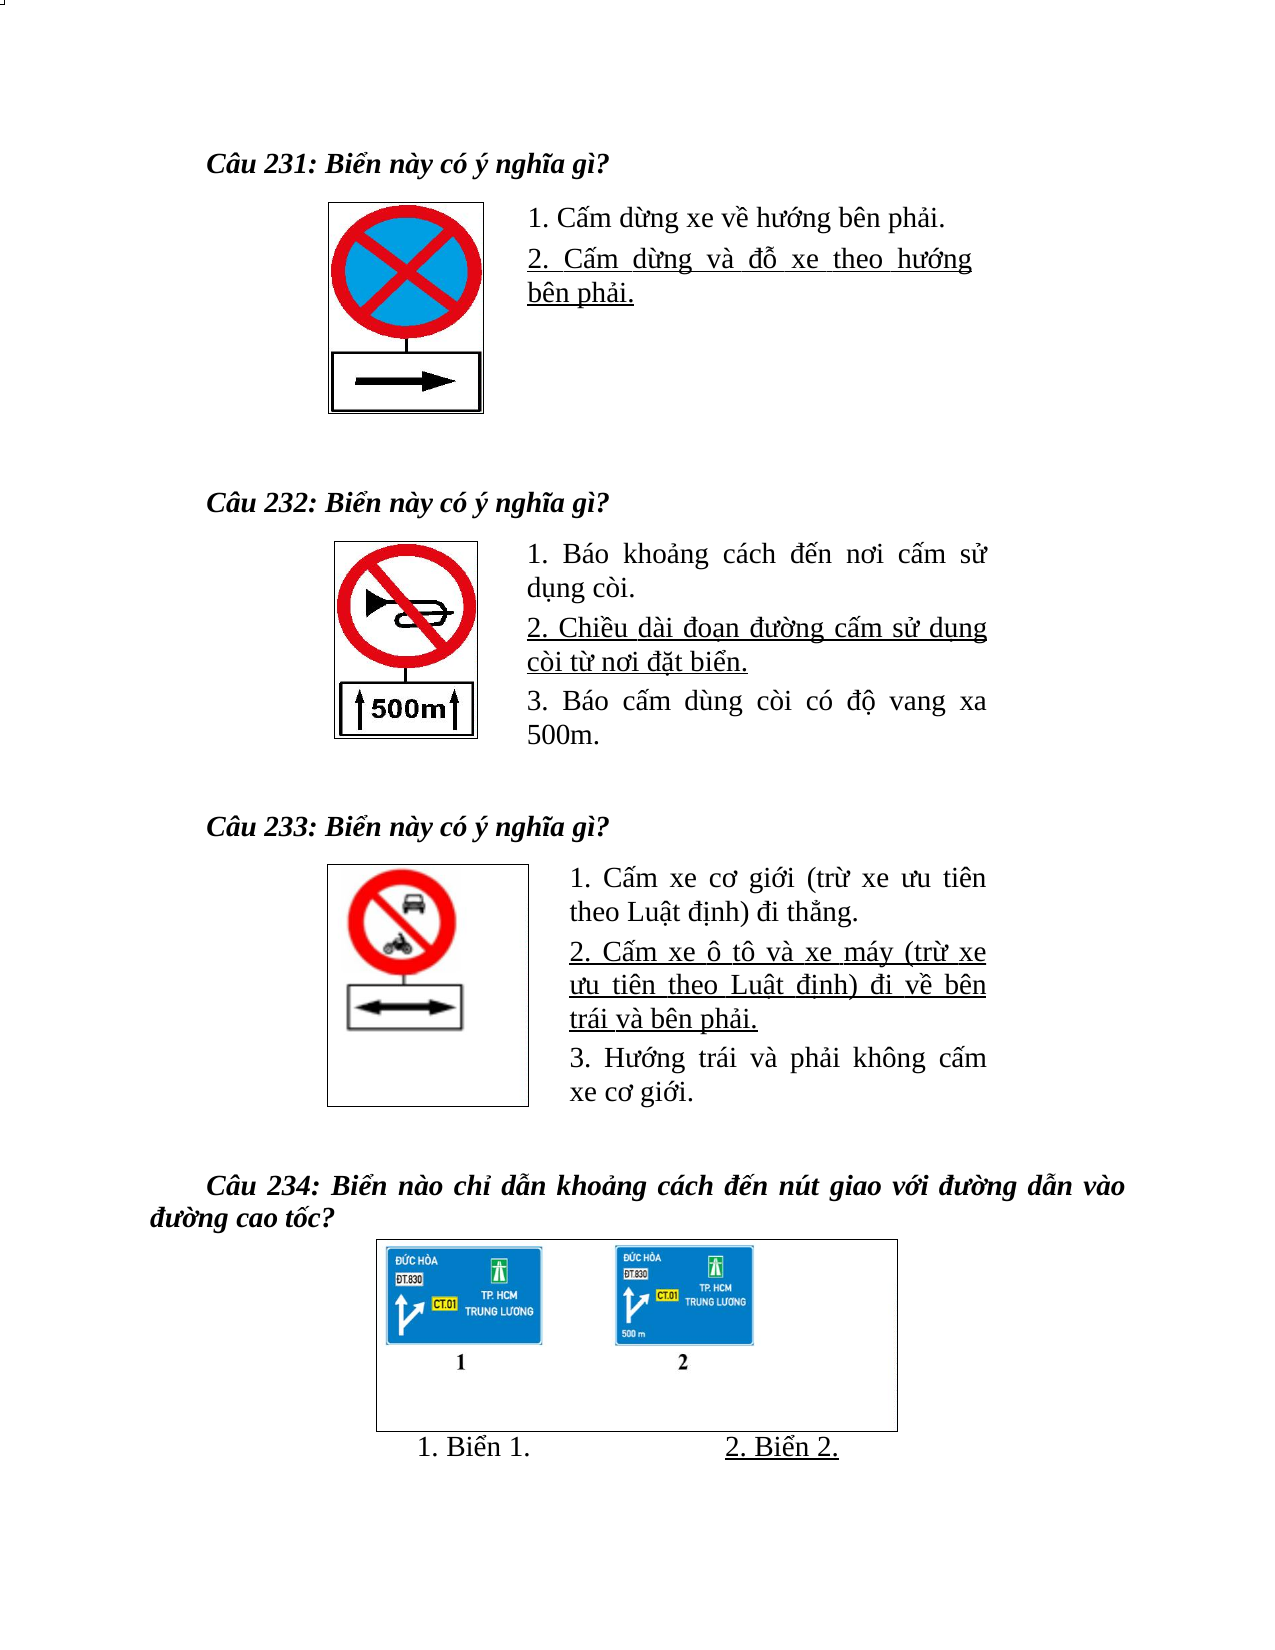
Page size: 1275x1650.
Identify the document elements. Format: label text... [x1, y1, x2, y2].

text 3. Báo cấm dùng còi có độ vang xa 500m. [527, 684, 991, 751]
text 2. Cấm xe ô tô và xe máy (trừ xe ưu tiên theo Luật định) đi về bên trái và bên phải. [569, 934, 1264, 1035]
text 1. Cấm xe cơ giới (trừ xe ưu tiên theo Luật định) đi thẳng. [569, 861, 1264, 928]
text 3. Hướng trái và phải không cấm xe cơ giới. [569, 1041, 1264, 1108]
picture [335, 542, 477, 738]
picture [329, 203, 483, 413]
picture [377, 1240, 897, 1431]
text 1. Biển 1. 2. Biển 2. [417, 1430, 1264, 1463]
text Câu 233: Biển này có ý nghĩa gì? [206, 810, 1264, 843]
text Câu 232: Biển này có ý nghĩa gì? [206, 486, 1264, 519]
text 1. Báo khoảng cách đến nơi cấm sử dụng còi. [527, 537, 1264, 604]
text 1. Cấm dừng xe về hướng bên phải. [527, 201, 1264, 234]
picture [328, 865, 528, 1106]
text 2. Cấm dừng và đỗ xe theo hướng bên phải. [527, 242, 977, 309]
text Câu 231: Biển này có ý nghĩa gì? [206, 147, 1264, 181]
text Câu 234: Biển nào chỉ dẫn khoảng cách đến nút giao với đường dẫn vào đường cao tốc? [150, 1169, 1129, 1234]
text 2. Chiều dài đoạn đường cấm sử dụng còi từ nơi đặt biển. [527, 611, 1264, 678]
